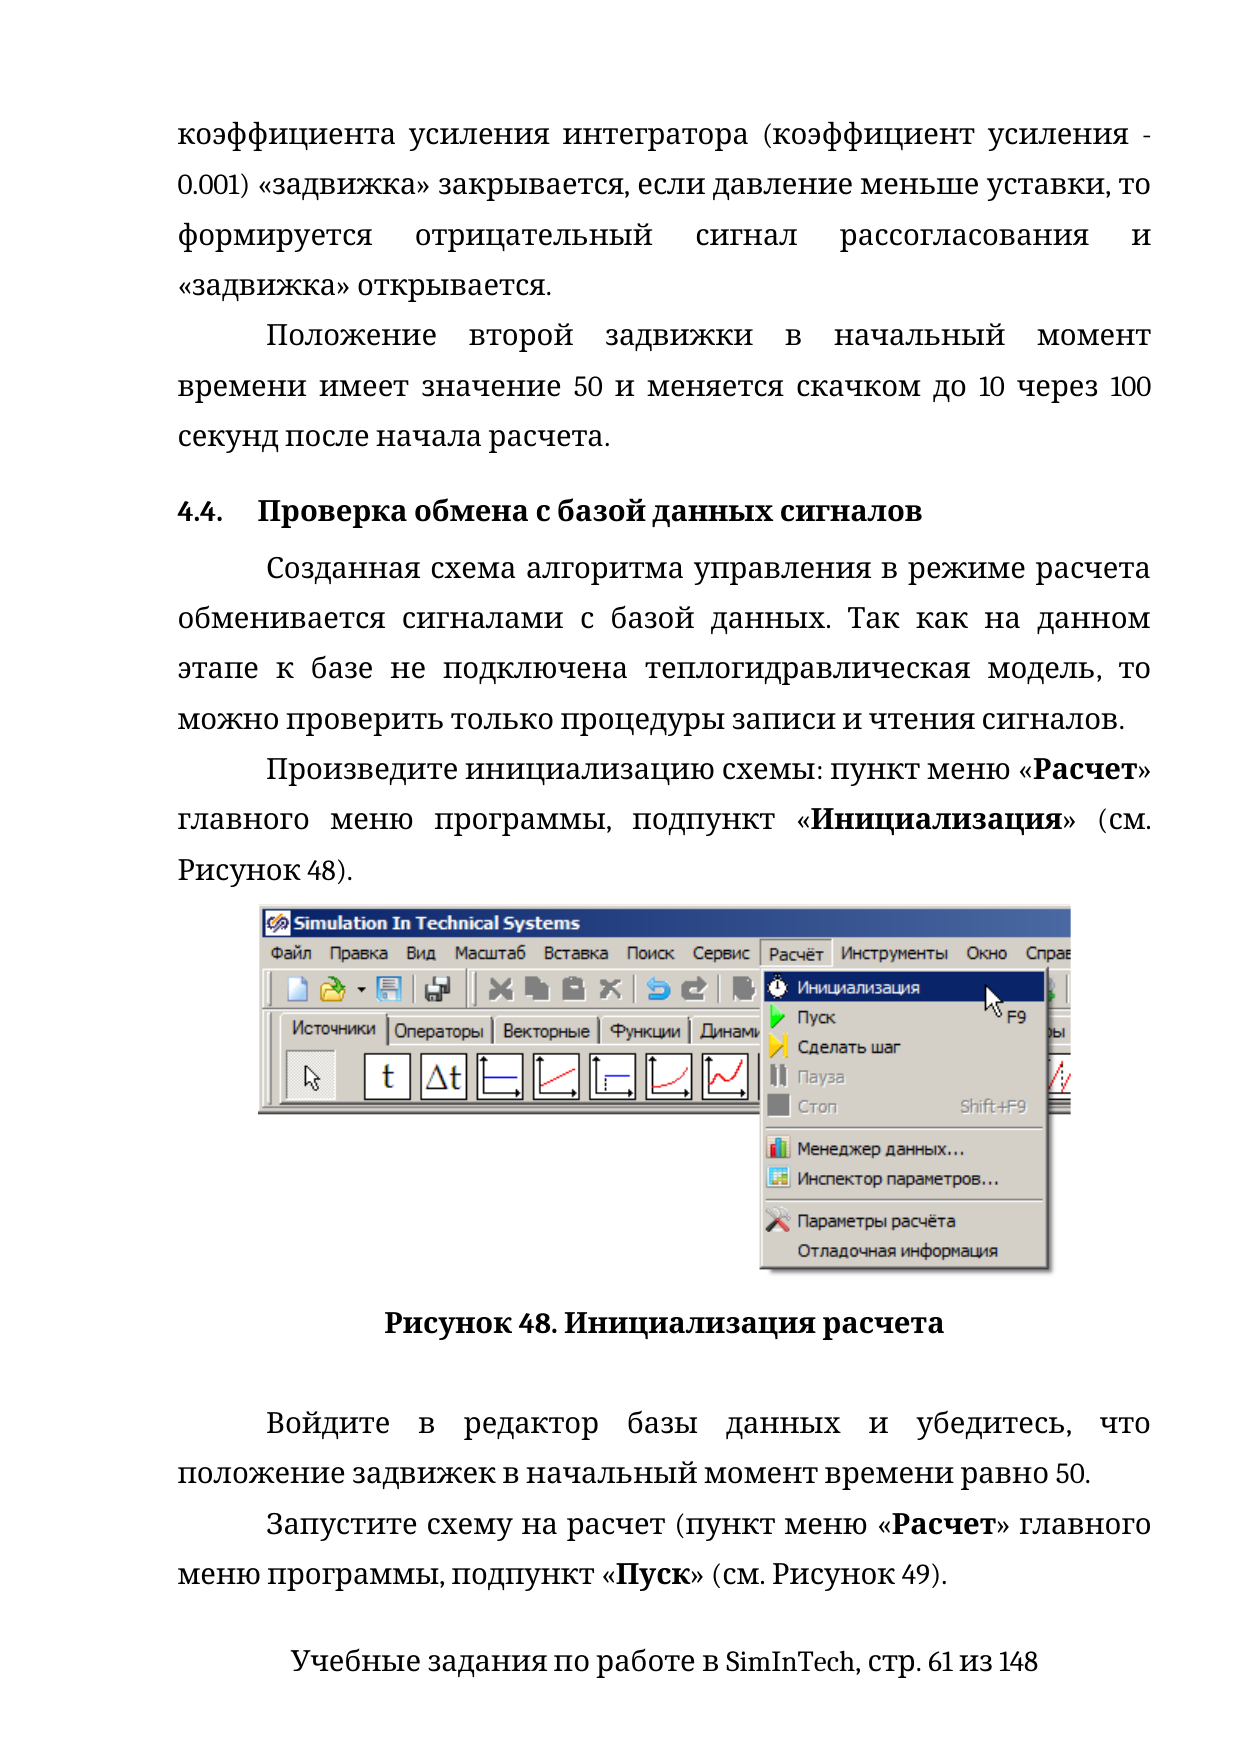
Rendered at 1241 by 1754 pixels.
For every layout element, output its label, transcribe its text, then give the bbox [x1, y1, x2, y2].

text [177, 118, 1152, 303]
text Созданная схема алгоритма управления в режиме расчета обменивается сигналами с базой данных. Так как на данном этапе к базе не подключена теплогидравлическая модель, то можно проверить только процедуры записи и чтения сигналов. [177, 552, 1152, 736]
text Положение второй задвижки в начальный момент времени имеет значение 50 и меняется скачком до 10 через 100 секунд после начала расчета. [177, 319, 1152, 453]
text Войдите в редактор базы данных и убедитесь, что положение задвижек в начальный момент времени равно 50. [177, 1407, 1152, 1491]
subtitle Проверка обмена с базой данных сигналов [177, 495, 1152, 529]
picture [258, 904, 1071, 1290]
